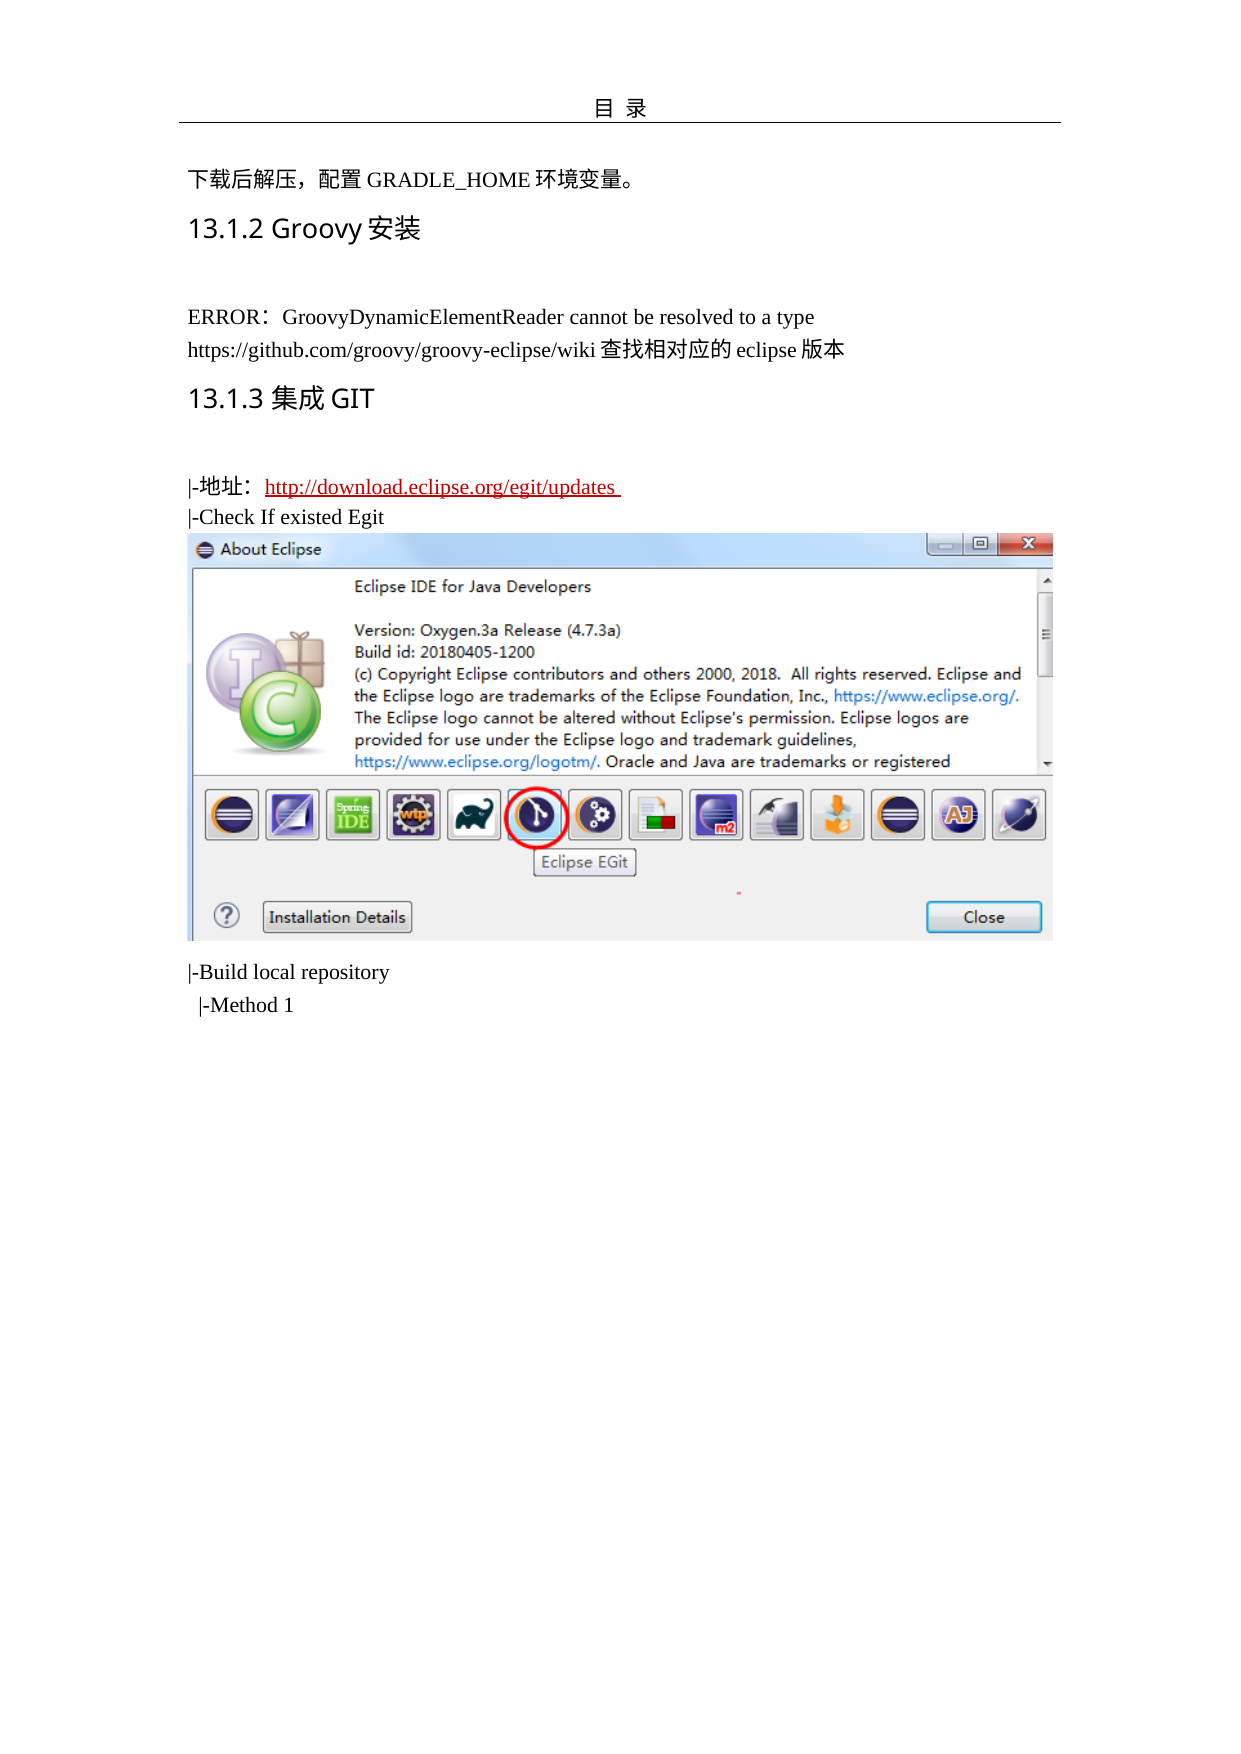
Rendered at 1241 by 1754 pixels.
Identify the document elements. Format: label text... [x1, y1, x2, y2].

picture [187, 533, 1053, 941]
text |-Build local repository [187, 956, 1053, 988]
subtitle 集成GIT [187, 364, 1053, 429]
text |-地址：http://download.eclipse.org/egit/updates [187, 468, 1053, 501]
text https://github.com/groovy/groovy-eclipse/wiki查找相对应的eclipse版本 [187, 331, 1053, 364]
text 下载后解压，配置GRADLE_HOME环境变量。 [187, 162, 1053, 194]
text ERROR：GroovyDynamicElementReader cannot be resolved to a type [187, 299, 1053, 331]
subtitle Groovy安装 [187, 194, 1053, 259]
text |-Method 1 [187, 988, 1053, 1021]
text |-Check If existed Egit [187, 501, 1053, 533]
